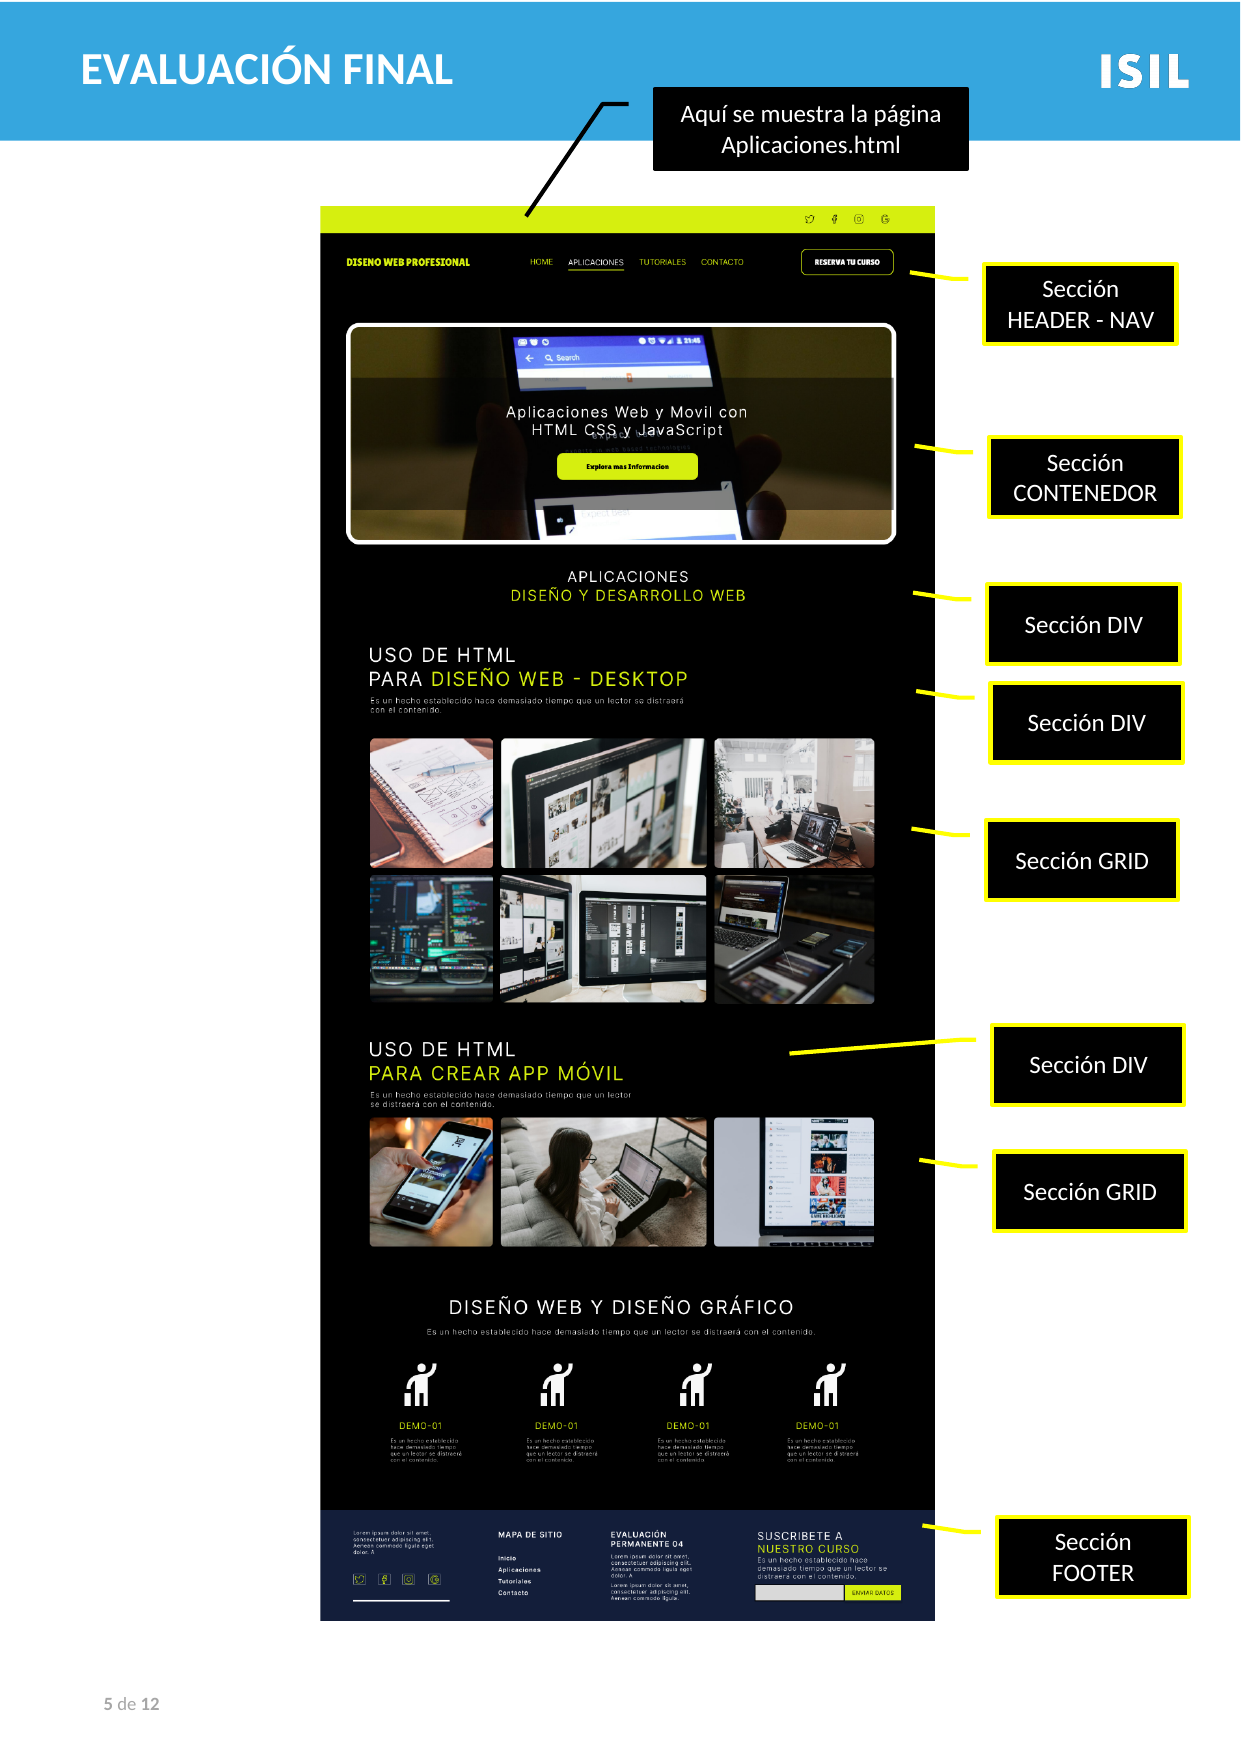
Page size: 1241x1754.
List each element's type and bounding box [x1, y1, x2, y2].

picture [1081, 21, 1209, 121]
picture [320, 206, 935, 1621]
